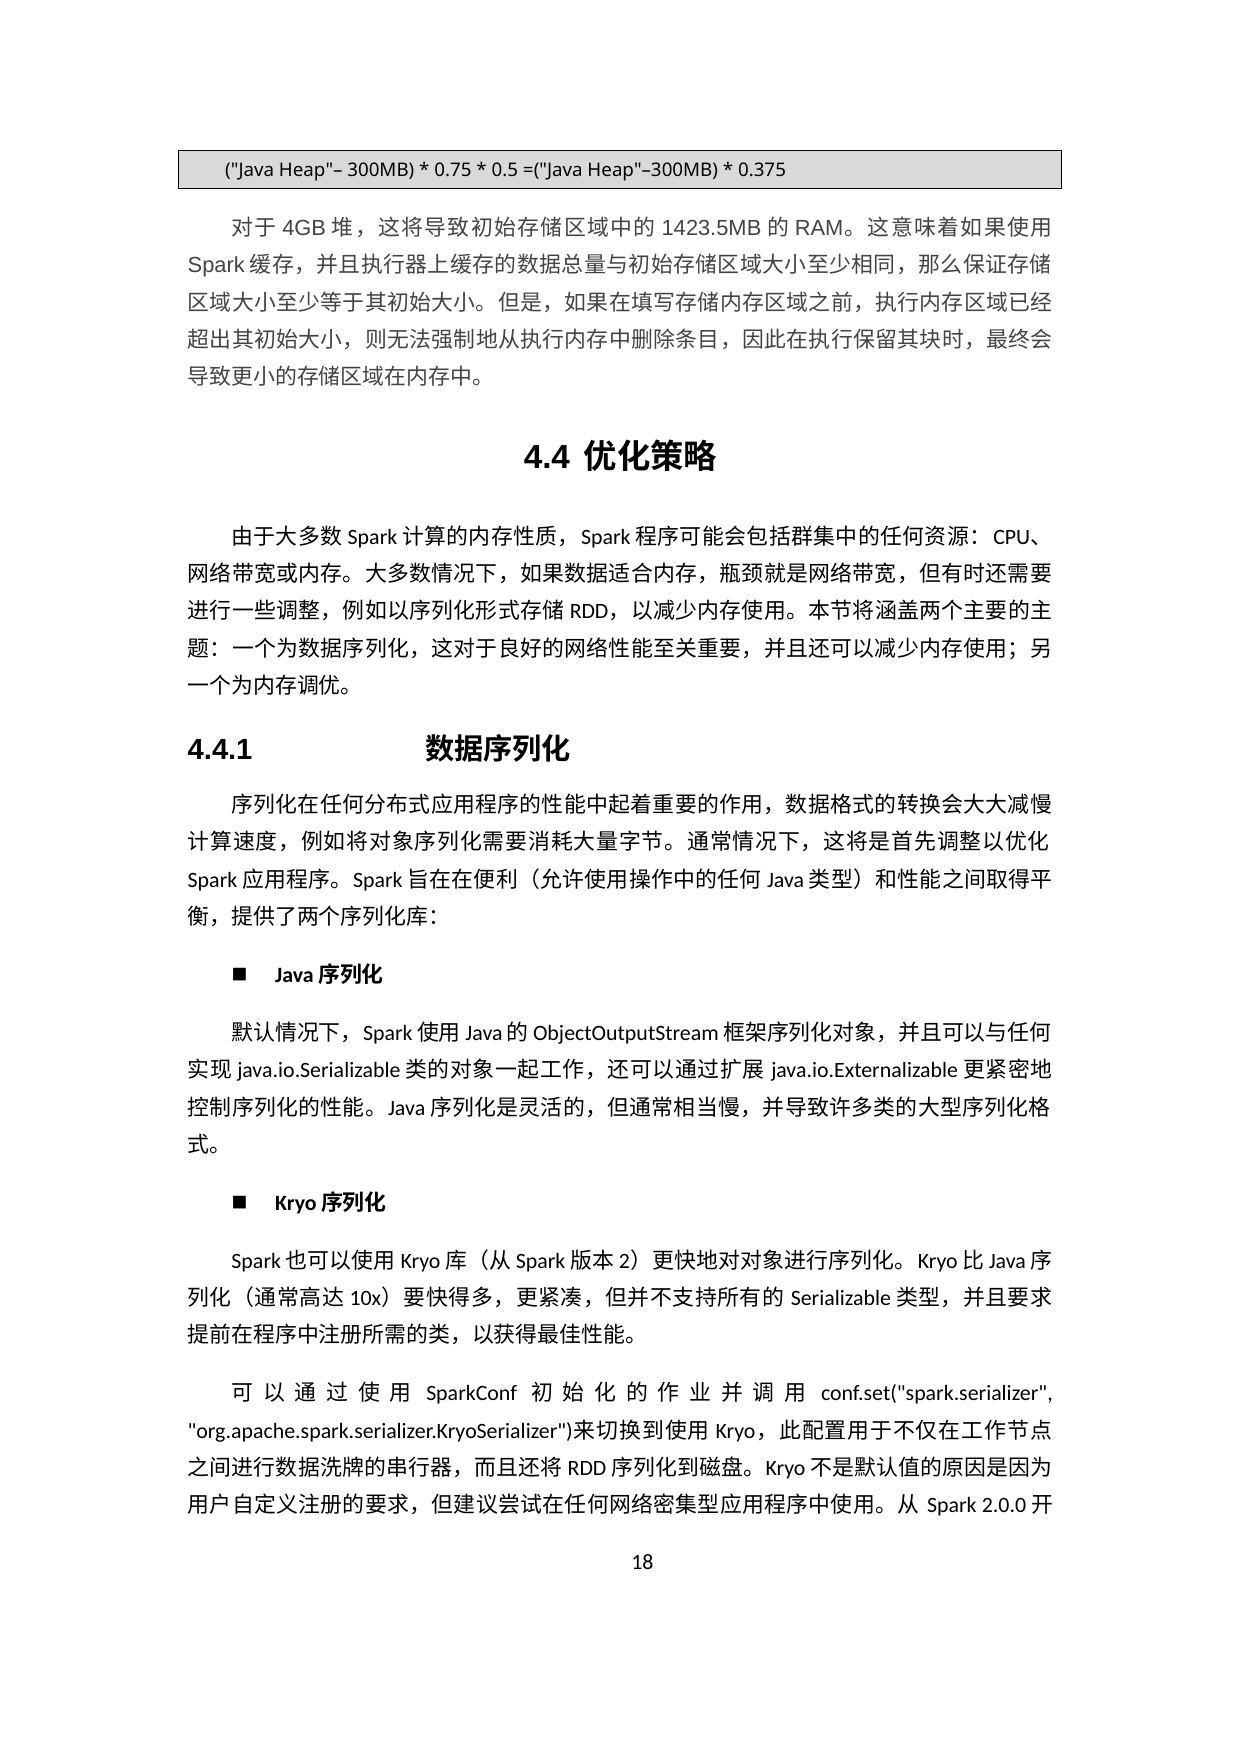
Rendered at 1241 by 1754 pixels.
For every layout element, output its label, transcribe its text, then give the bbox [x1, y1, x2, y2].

subtitle 数据序列化 [187, 726, 1053, 768]
text 由于大多数Spark计算的内存性质，Spark程序可能会包括群集中的任何资源：CPU、网络带宽或内存。大多数情况下，如果数据适合内存，瓶颈就是网络带宽，但有时还需要进行一些调整，例如以序列化形式存储RDD，以减少内存使用。本节将涵盖两个主要的主题：一个为数据序列化，这对于良好的网络性能至关重要，并且还可以减少内存使用；另一个为内存调优。 [187, 518, 1053, 700]
text 对于4GB堆，这将导致初始存储区域中的1423.5MB的RAM。这意味着如果使用Spark缓存，并且执行器上缓存的数据总量与初始存储区域大小至少相同，那么保证存储区域大小至少等于其初始大小。但是，如果在填写存储内存区域之前，执行内存区域已经超出其初始大小，则无法强制地从执行内存中删除条目，因此在执行保留其块时，最终会导致更小的存储区域在内存中。 [187, 210, 1053, 391]
text Kryo序列化 [187, 1184, 1053, 1217]
text 序列化在任何分布式应用程序的性能中起着重要的作用，数据格式的转换会大大减慢计算速度，例如将对象序列化需要消耗大量字节。通常情况下，这将是首先调整以优化Spark应用程序。Spark旨在在便利（允许使用操作中的任何Java类型）和性能之间取得平衡，提供了两个序列化库： [187, 787, 1053, 931]
subtitle 优化策略 [187, 421, 1053, 486]
text Spark也可以使用Kryo库（从Spark版本2）更快地对对象进行序列化。Kryo比Java序列化（通常高达10x）要快得多，更紧凑，但并不支持所有的Serializable类型，并且要求提前在程序中注册所需的类，以获得最佳性能。 [187, 1242, 1053, 1349]
text Java序列化 [187, 956, 1053, 989]
text 默认情况下，Spark使用Java的ObjectOutputStream框架序列化对象，并且可以与任何实现java.io.Serializable类的对象一起工作，还可以通过扩展java.io.Externalizable更紧密地控制序列化的性能。Java序列化是灵活的，但通常相当慢，并导致许多类的大型序列化格式。 [187, 1014, 1053, 1159]
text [187, 1375, 1053, 1519]
text ("Java Heap"– 300MB) * 0.75 * 0.5 =("Java Heap"–300MB) * 0.375 [179, 151, 1061, 188]
